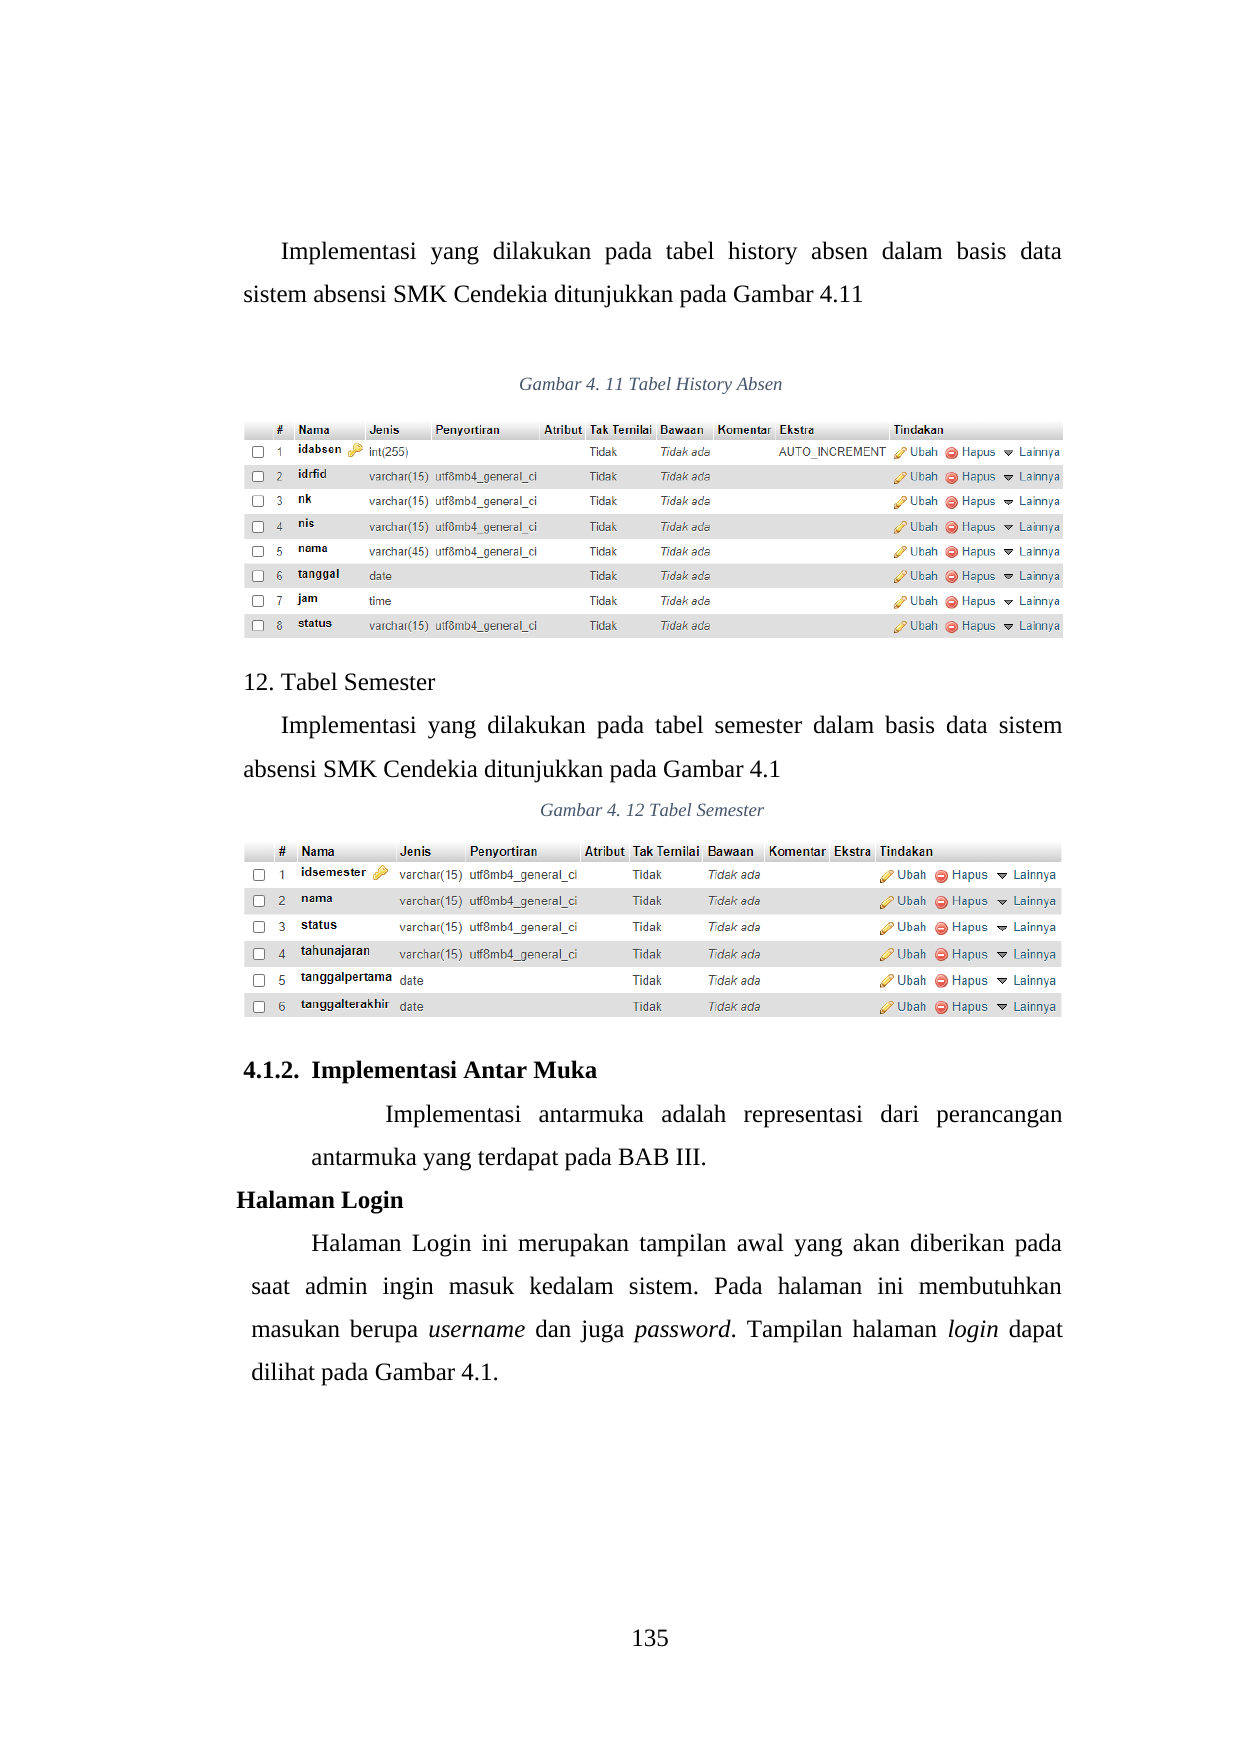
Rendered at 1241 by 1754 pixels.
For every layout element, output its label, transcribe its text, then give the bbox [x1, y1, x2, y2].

text Implementasi yang dilakukan pada tabel history absen dalam basis data sistem absensi SMK Cendekia ditunjukkan pada Gambar 4.11 [243, 236, 1063, 308]
text Halaman Login ini merupakan tampilan awal yang akan diberikan pada saat admin ingin masuk kedalam sistem. Pada halaman ini membutuhkan masukan berupa username dan juga password. Tampilan halaman login dapat dilihat pada Gambar 4.1. [251, 1228, 1063, 1386]
text Halaman Login [236, 1185, 1063, 1214]
text Implementasi antarmuka adalah representasi dari perancangan antarmuka yang terdapat pada BAB III. [311, 1099, 1063, 1171]
list Tabel Semester [243, 667, 1063, 696]
picture [244, 842, 1062, 1017]
subtitle Implementasi Antar Muka [243, 1056, 1063, 1084]
text Implementasi yang dilakukan pada tabel semester dalam basis data sistem absensi SMK Cendekia ditunjukkan pada Gambar 4.1 [243, 711, 1063, 782]
picture [244, 421, 1063, 638]
